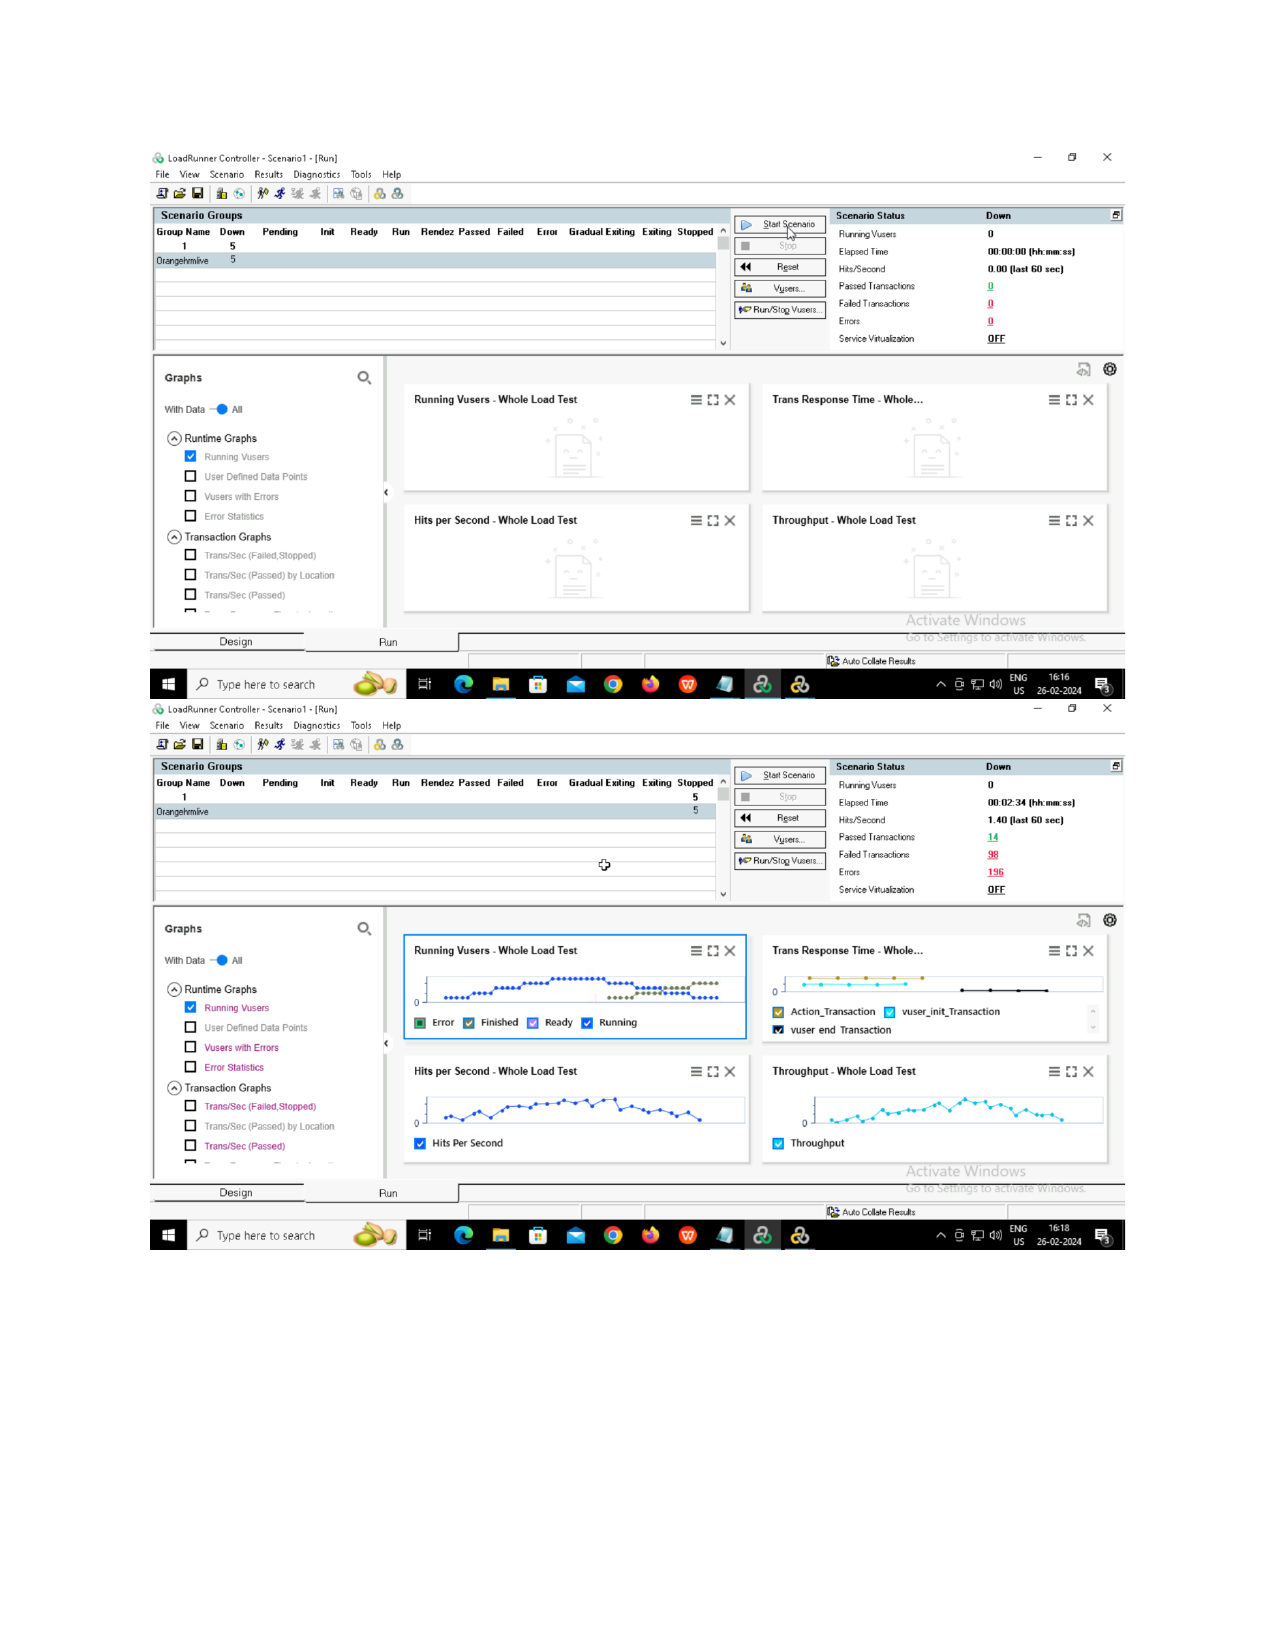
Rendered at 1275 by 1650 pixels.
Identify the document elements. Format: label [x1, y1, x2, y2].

picture [150, 150, 1125, 699]
picture [150, 701, 1125, 1250]
